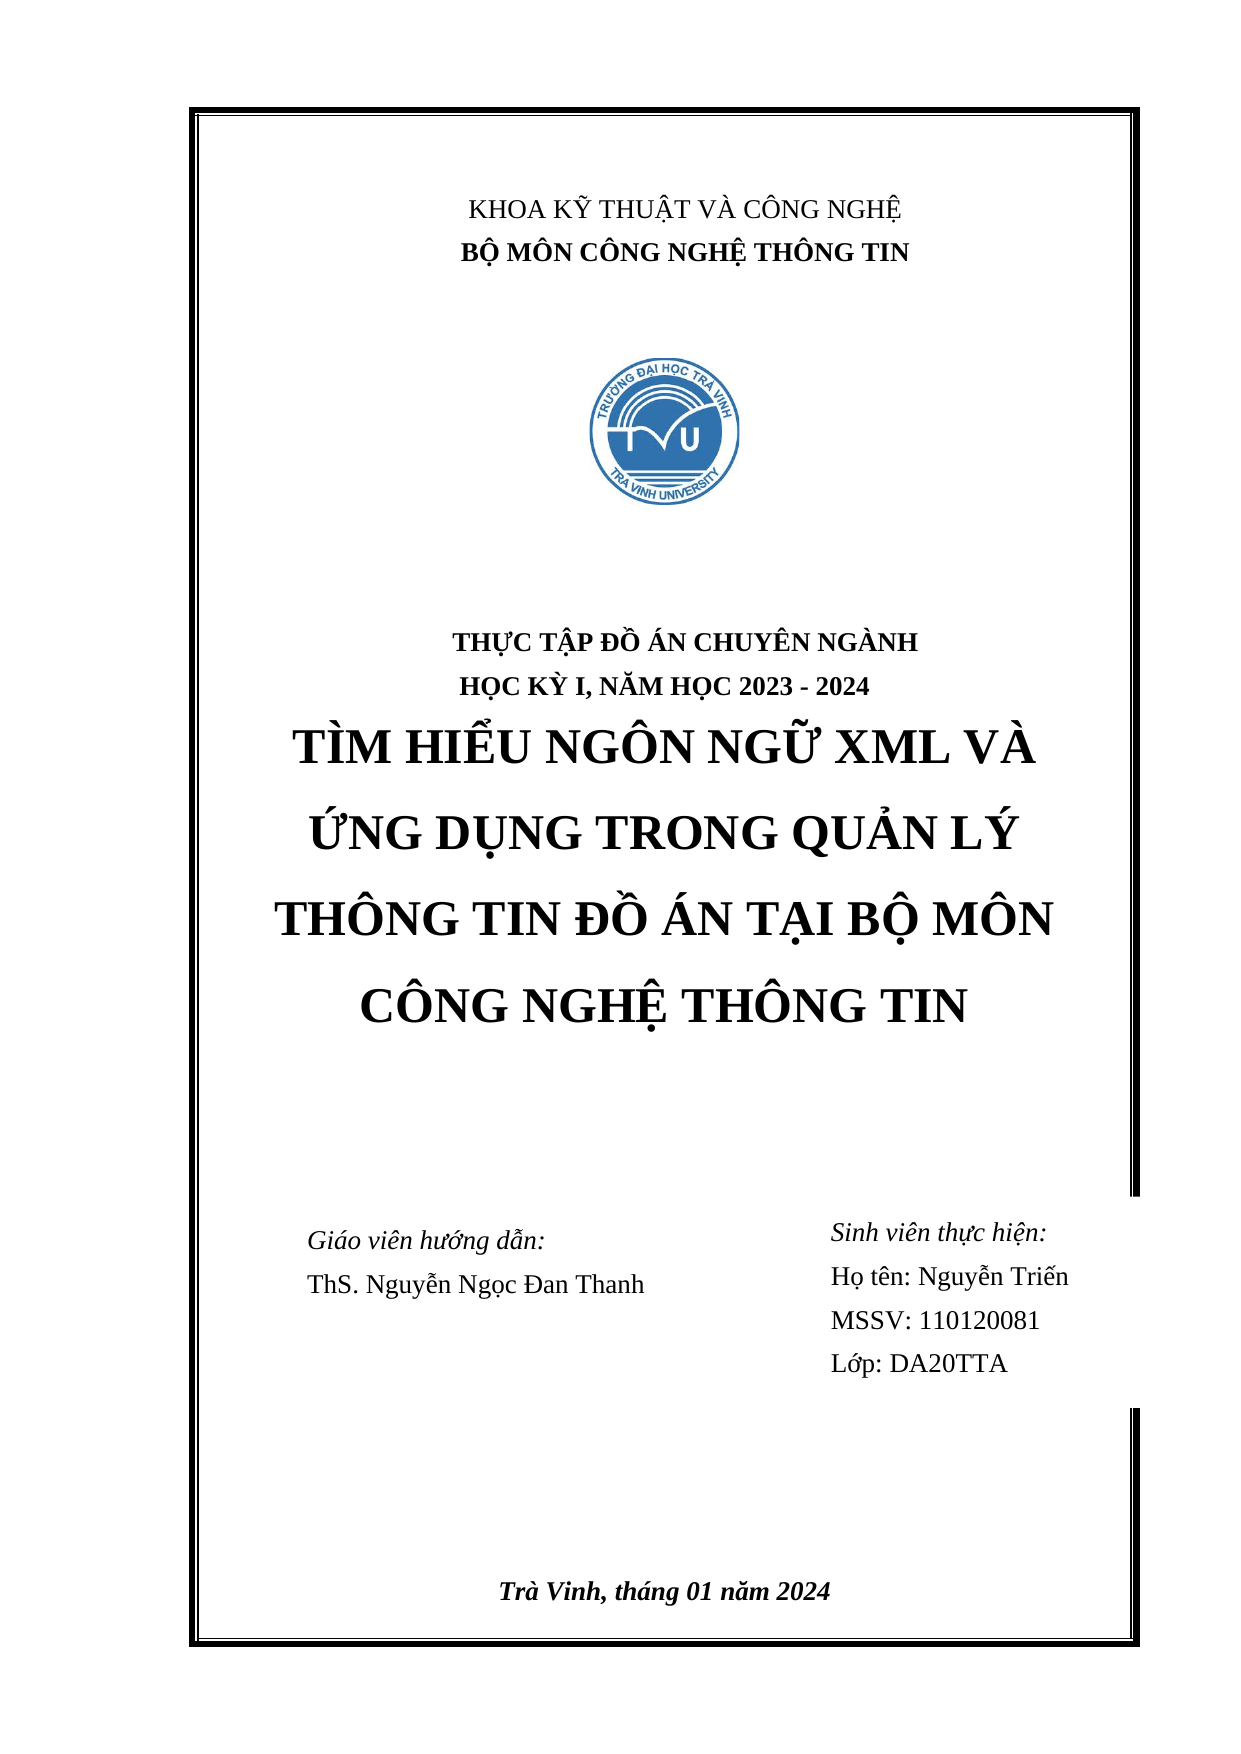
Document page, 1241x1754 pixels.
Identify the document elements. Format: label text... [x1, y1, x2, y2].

picture [589, 358, 740, 505]
text THỰC TẬP ĐỒ ÁN CHUYÊN NGÀNH [207, 626, 1122, 657]
text THÔNG TIN ĐỒ ÁN TẠI BỘ MÔN [207, 889, 1122, 947]
text CÔNG NGHỆ THÔNG TIN [207, 975, 1122, 1033]
text ỨNG DỤNG TRONG QUẢN LÝ [207, 803, 1122, 860]
text BỘ MÔN CÔNG NGHỆ THÔNG TIN [207, 237, 1122, 268]
text Trà Vinh, tháng 01 năm 2024 [207, 1575, 1122, 1606]
text HỌC KỲ I, NĂM HỌC 2023 - 2024 [207, 670, 1122, 701]
text TÌM HIỂU NGÔN NGỮ XML VÀ [207, 717, 1122, 774]
text KHOA KỸ THUẬT VÀ CÔNG NGHỆ [207, 193, 1122, 224]
